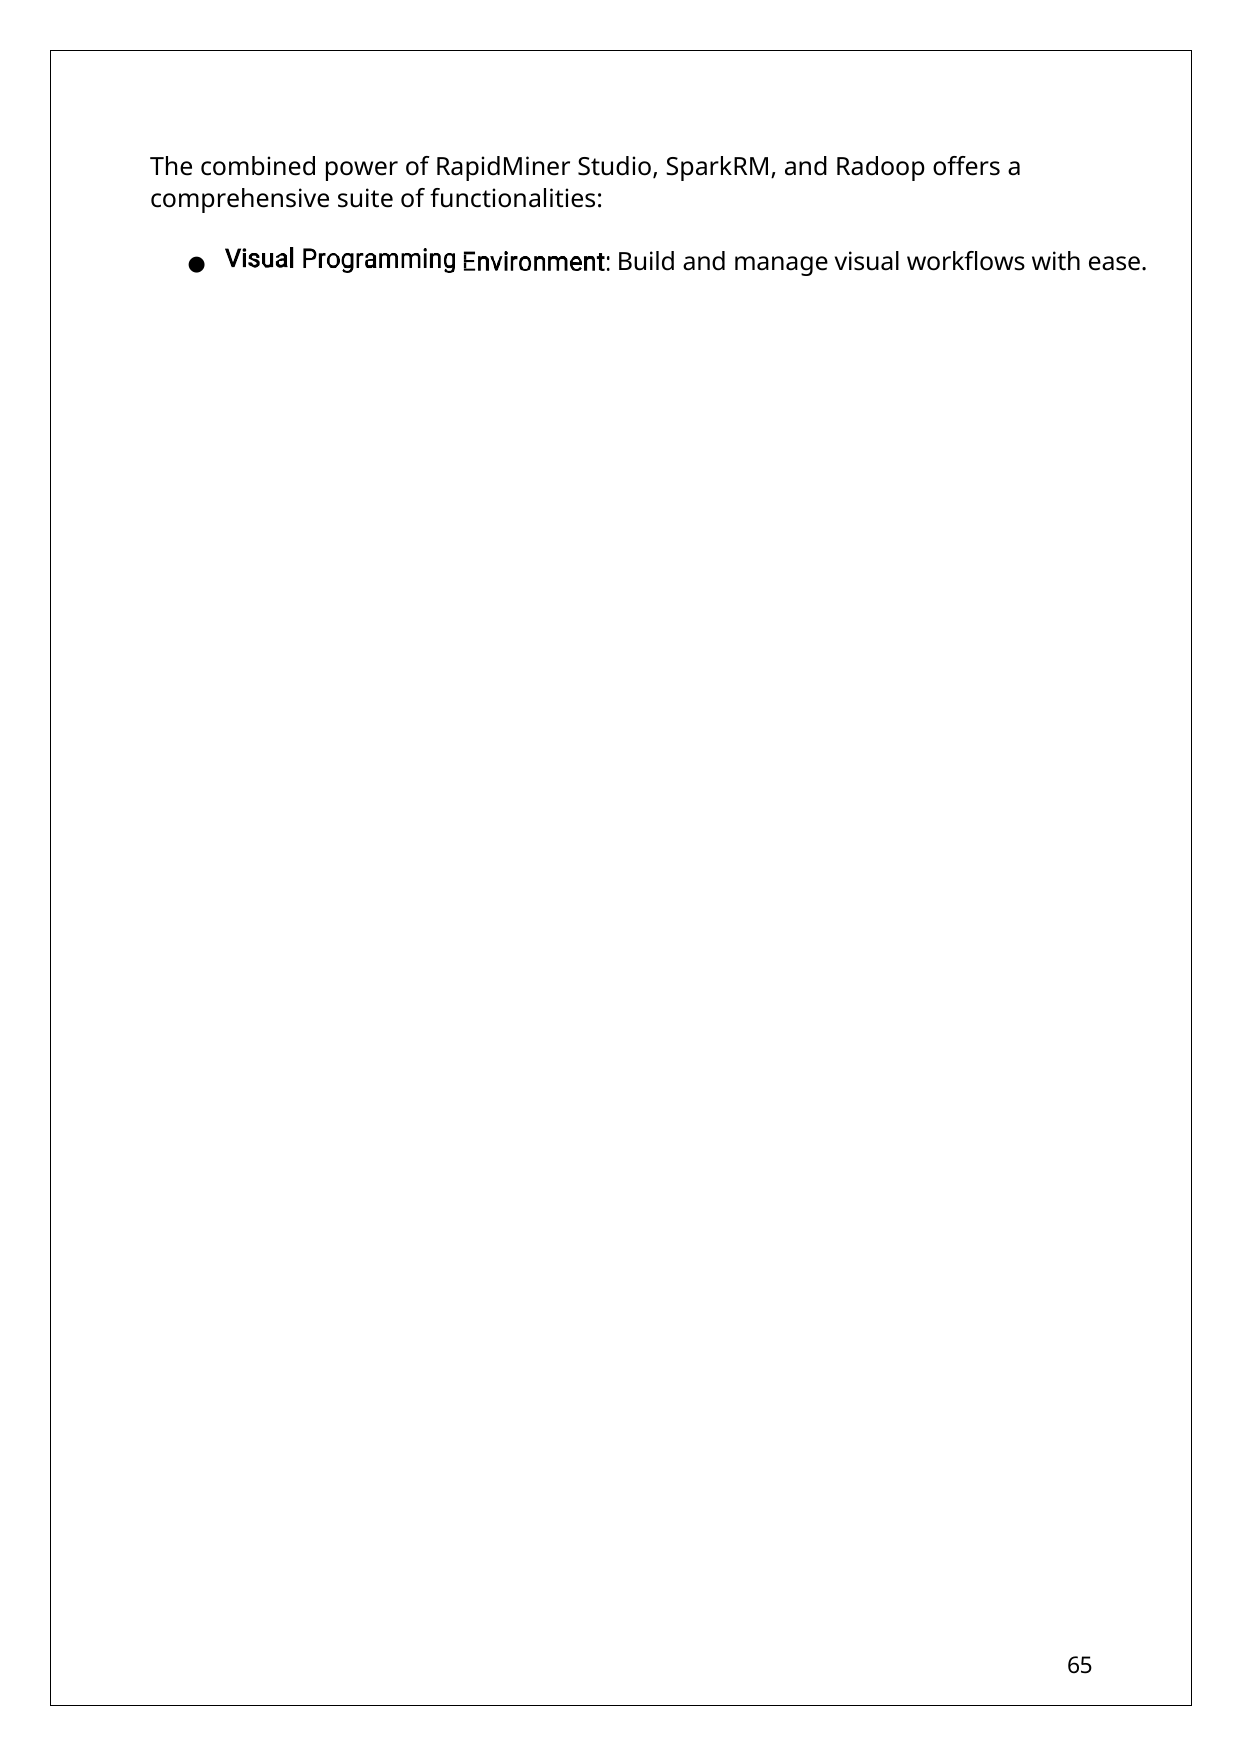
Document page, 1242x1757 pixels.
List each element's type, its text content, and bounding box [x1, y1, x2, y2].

list Build and manage visual workflows with ease. [187, 244, 1156, 278]
picture [463, 251, 610, 271]
text The combined power of RapidMiner Studio, SparkRM, and Radoop offers a comprehensive suite of functionalities: [150, 150, 1069, 215]
